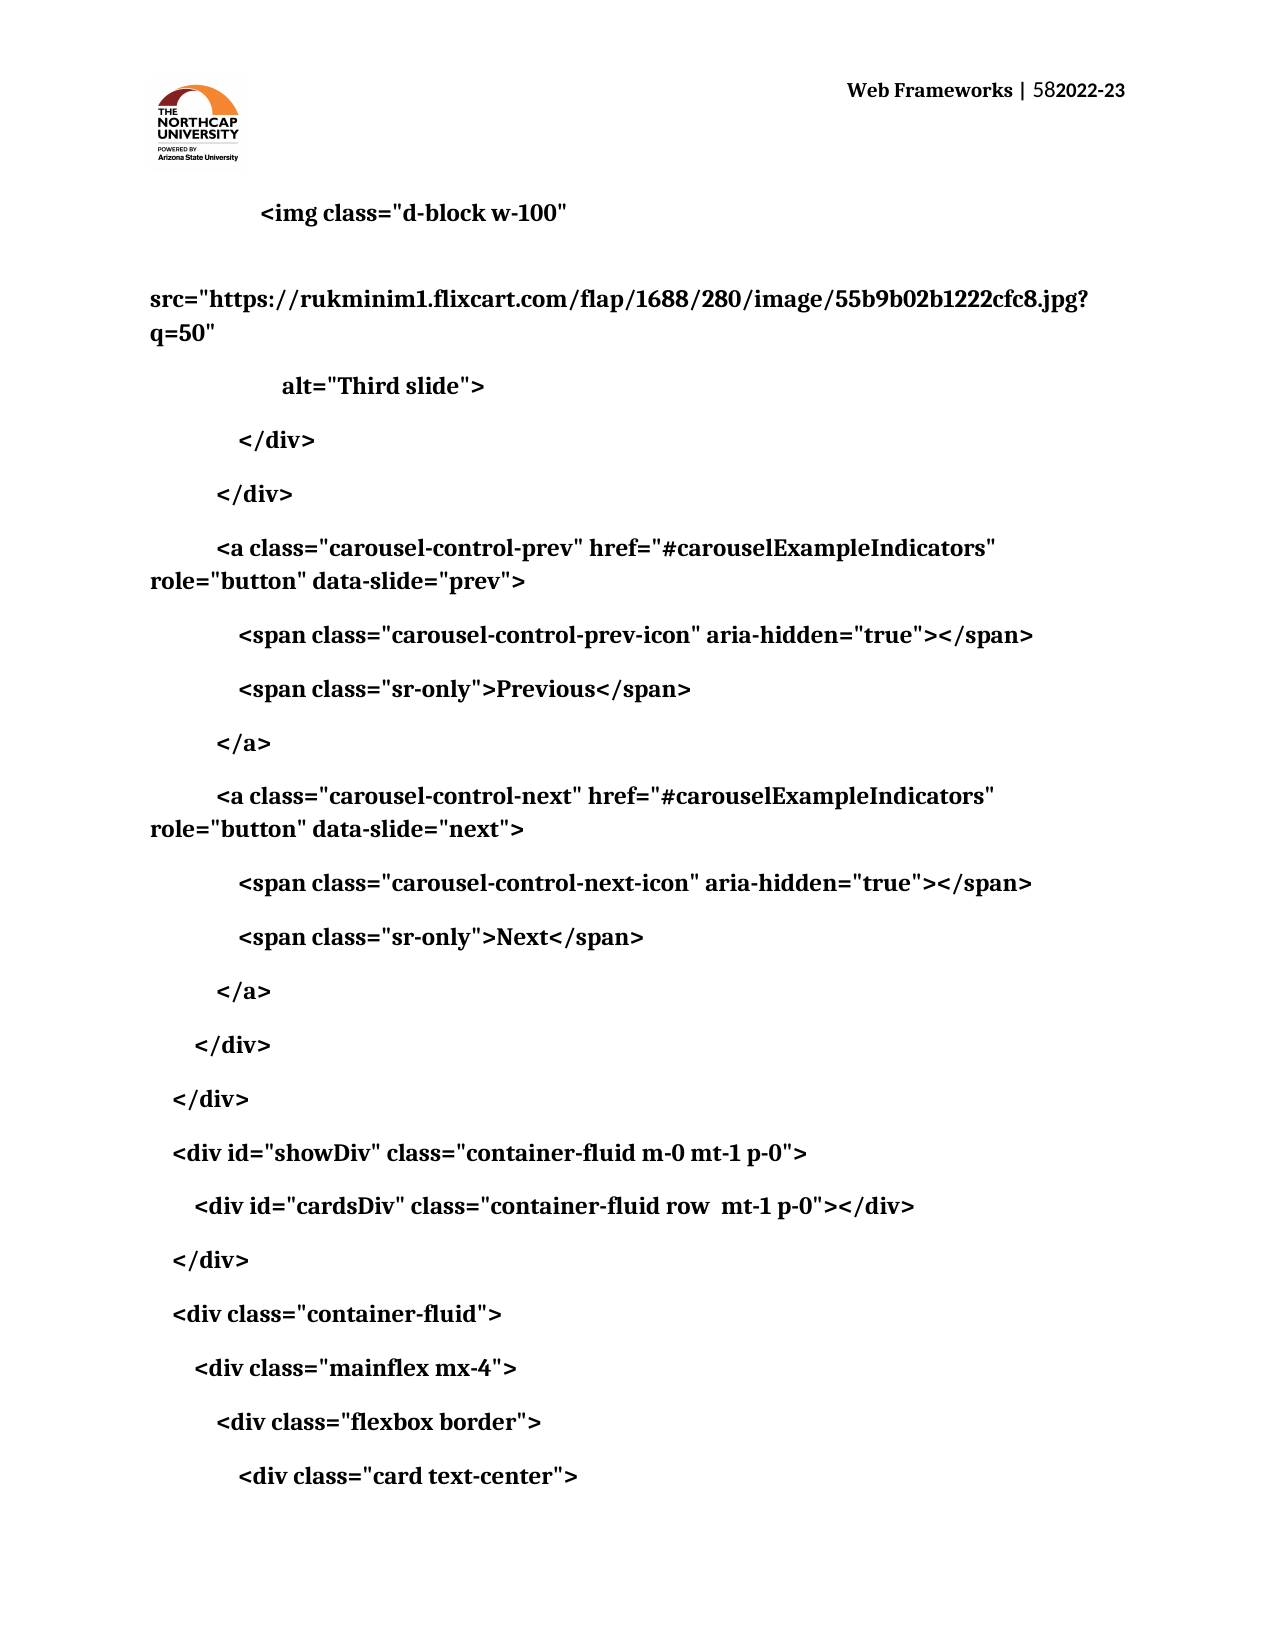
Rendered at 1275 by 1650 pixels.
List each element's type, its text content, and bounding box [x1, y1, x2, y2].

text <div class="card text-center"> [150, 1462, 1125, 1490]
text <div class="container-fluid"> [150, 1300, 1125, 1329]
text <span class="carousel-control-prev-icon" aria-hidden="true"></span> [150, 621, 1125, 649]
text <div id="cardsDiv" class="container-fluid row mt-1 p-0"></div> [150, 1192, 1125, 1221]
text <div class="mainflex mx-4"> [150, 1354, 1125, 1383]
text </a> [150, 977, 1125, 1006]
text </div> [150, 1246, 1125, 1275]
text <a class="carousel-control-prev" href="#carouselExampleIndicators" role="button" data-slide="prev"> [150, 534, 1125, 596]
picture [150, 75, 247, 172]
text </div> [150, 1031, 1125, 1059]
text <div class="flexbox border"> [150, 1408, 1125, 1436]
text </div> [150, 480, 1125, 509]
text </a> [150, 728, 1125, 757]
text <span class="sr-only">Next</span> [150, 923, 1125, 952]
text <span class="sr-only">Previous</span> [150, 674, 1125, 703]
text <div id="showDiv" class="container-fluid m-0 mt-1 p-0"> [150, 1138, 1125, 1167]
text src="https://rukminim1.flixcart.com/flap/1688/280/image/55b9b02b1222cfc8.jpg?q=50" [150, 253, 1125, 347]
text </div> [150, 426, 1125, 455]
text <span class="carousel-control-next-icon" aria-hidden="true"></span> [150, 869, 1125, 898]
text alt="Third slide"> [150, 372, 1125, 401]
text <a class="carousel-control-next" href="#carouselExampleIndicators" role="button" data-slide="next"> [150, 782, 1125, 844]
text </div> [150, 1084, 1125, 1113]
text <img class="d-block w-100" [150, 199, 1125, 228]
